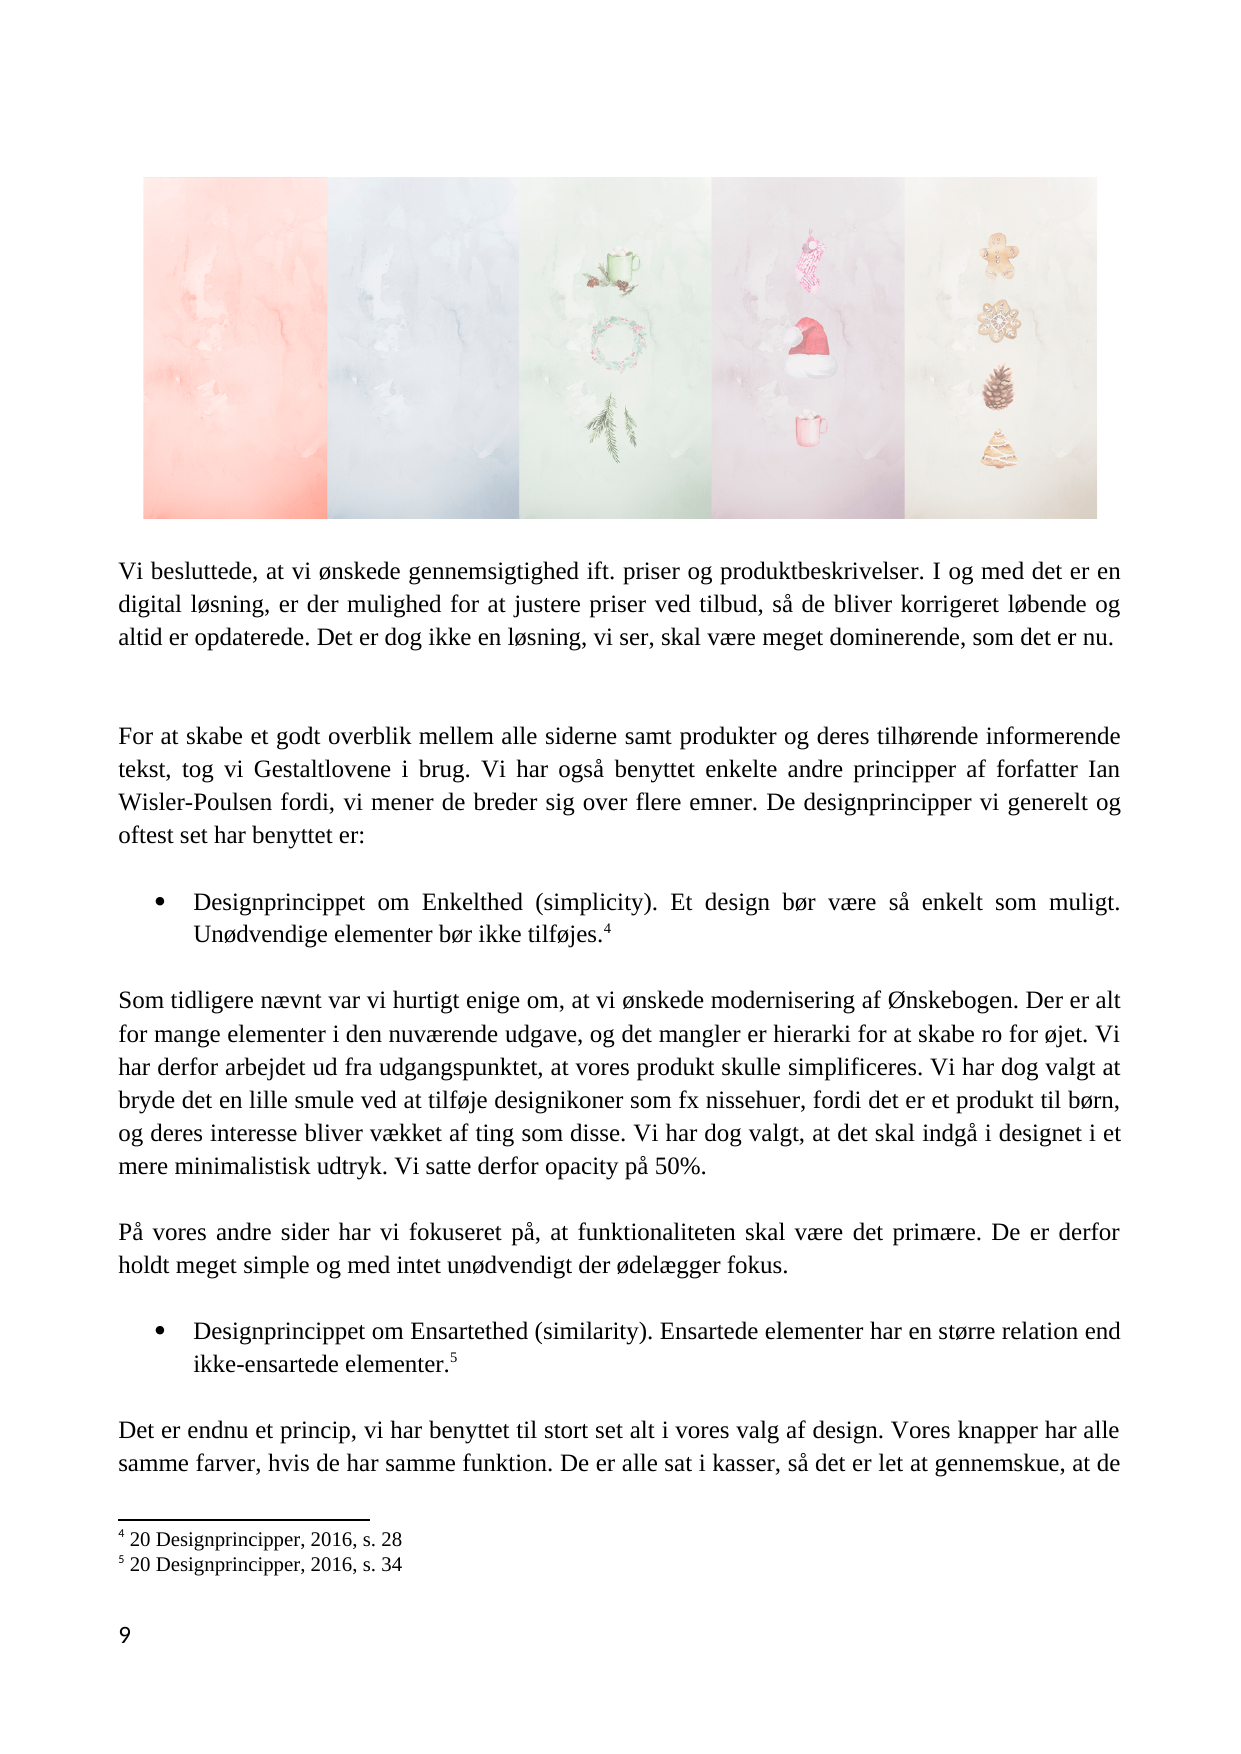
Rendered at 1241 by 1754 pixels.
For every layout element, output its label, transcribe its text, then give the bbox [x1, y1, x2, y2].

text Som tidligere nævnt var vi hurtigt enige om, at vi ønskede modernisering af Ønskebogen. Der er alt for mange elementer i den nuværende udgave, og det mangler er hierarki for at skabe ro for øjet. Vi har derfor arbejdet ud fra udgangspunktet, at vores produkt skulle simplificeres. Vi har dog valgt at bryde det en lille smule ved at tilføje designikoner som fx nissehuer, fordi det er et produkt til børn, og deres interesse bliver vækket af ting som disse. Vi har dog valgt, at det skal indgå i designet i et mere minimalistisk udtryk. Vi satte derfor opacity på 50%. [118, 986, 1122, 1179]
text Vi besluttede, at vi ønskede gennemsigtighed ift. priser og produktbeskrivelser. I og med det er en digital løsning, er der mulighed for at justere priser ved tilbud, så de bliver korrigeret løbende og altid er opdaterede. Det er dog ikke en løsning, vi ser, skal være meget dominerende, som det er nu. [118, 556, 1122, 651]
picture [143, 177, 1098, 519]
text På vores andre sider har vi fokuseret på, at funktionaliteten skal være det primære. De er derfor holdt meget simple og med intet unødvendigt der ødelægger fokus. [118, 1217, 1122, 1278]
list Designprincippet om Enkelthed (simplicity). Et design bør være så enkelt som muligt. Unødvendige elementer bør ikke tilføjes. [156, 887, 1122, 948]
text For at skabe et godt overblik mellem alle siderne samt produkter og deres tilhørende informerende tekst, tog vi Gestaltlovene i brug. Vi har også benyttet enkelte andre principper af forfatter Ian Wisler-Poulsen fordi, vi mener de breder sig over flere emner. De designprincipper vi generelt og oftest set har benyttet er: [118, 721, 1122, 849]
list Designprincippet om Ensartethed (similarity). Ensartede elementer har en større relation end ikke-ensartede elementer. [156, 1316, 1122, 1378]
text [118, 1415, 1122, 1477]
